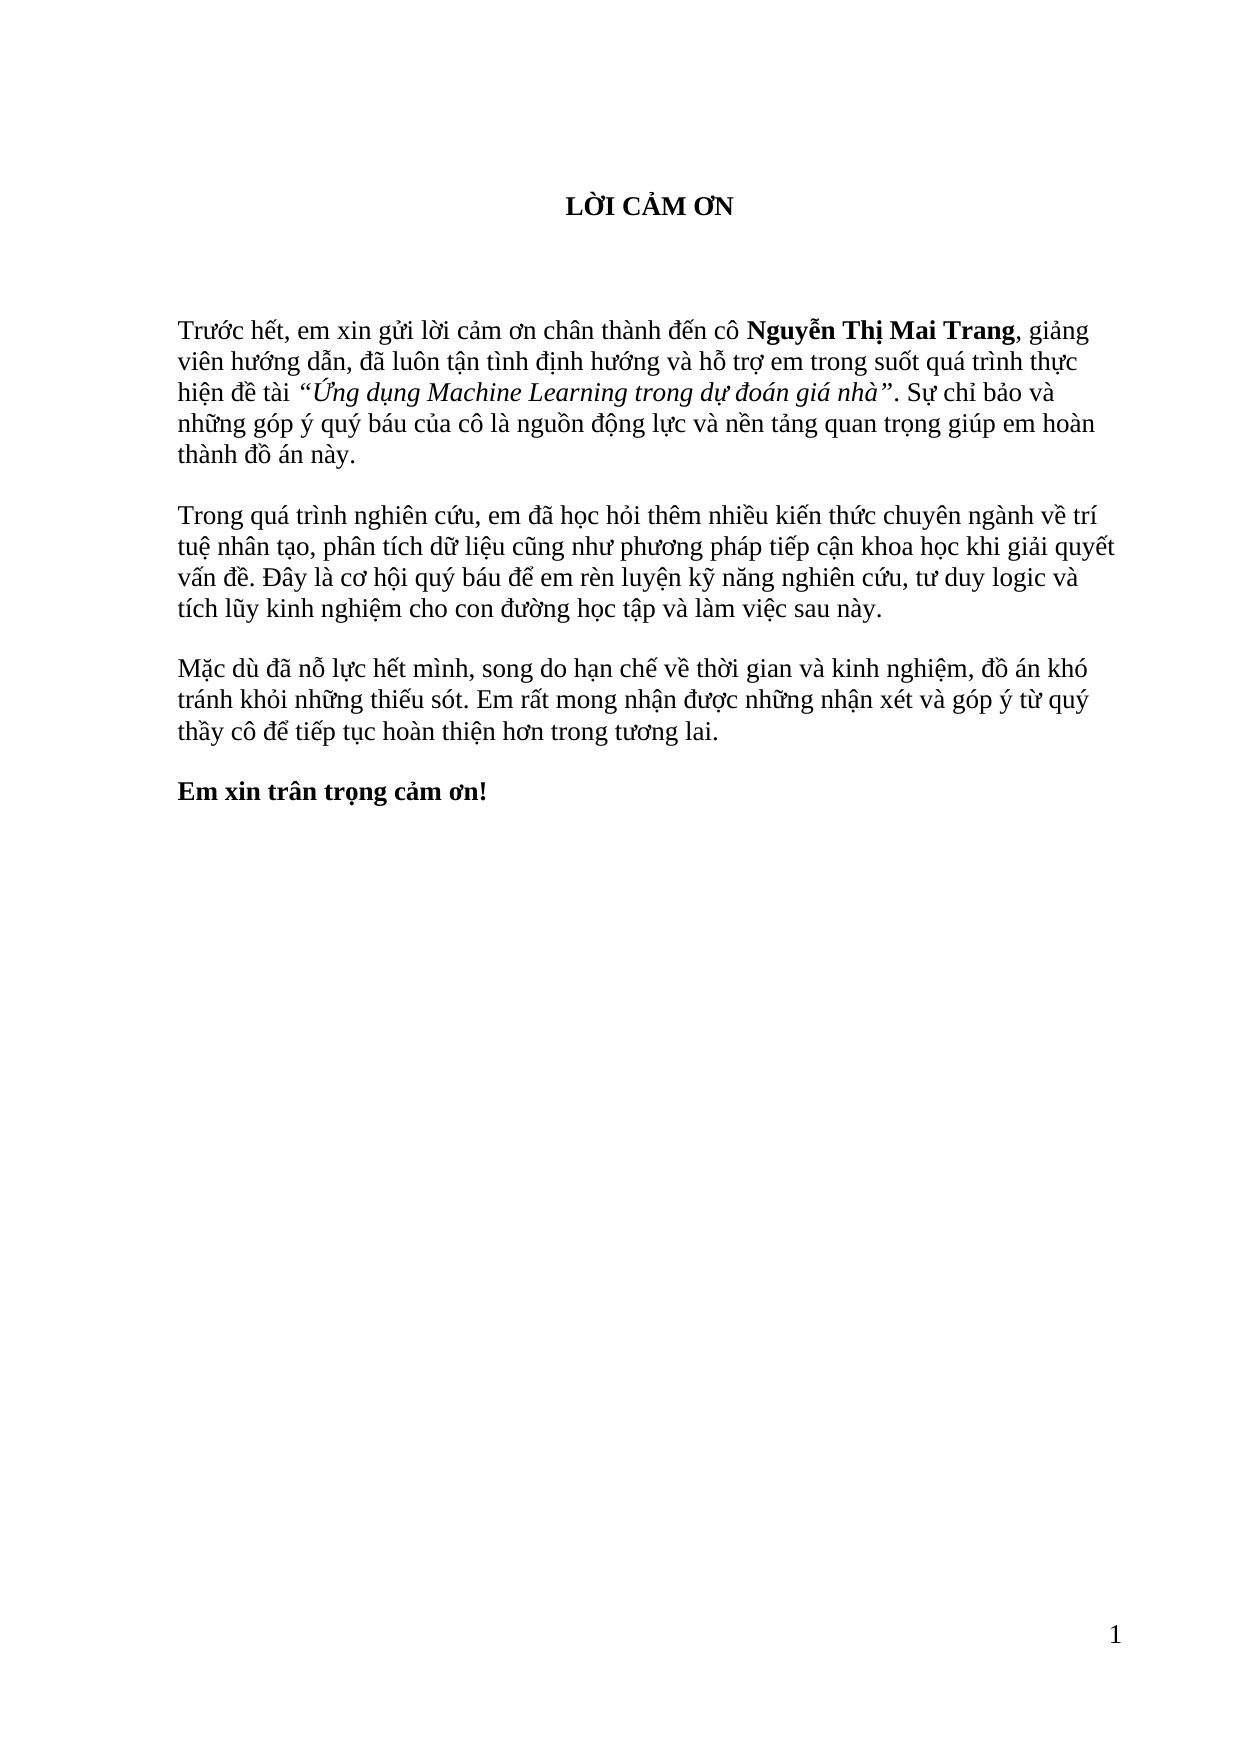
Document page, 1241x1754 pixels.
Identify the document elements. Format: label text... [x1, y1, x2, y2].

text Trong quá trình nghiên cứu, em đã học hỏi thêm nhiều kiến thức chuyên ngành về trí tuệ nhân tạo, phân tích dữ liệu cũng như phương pháp tiếp cận khoa học khi giải quyết vấn đề. Đây là cơ hội quý báu để em rèn luyện kỹ năng nghiên cứu, tư duy logic và tích lũy kinh nghiệm cho con đường học tập và làm việc sau này. [177, 499, 1122, 623]
text LỜI CẢM ƠN [177, 190, 1122, 221]
text Mặc dù đã nỗ lực hết mình, song do hạn chế về thời gian và kinh nghiệm, đồ án khó tránh khỏi những thiếu sót. Em rất mong nhận được những nhận xét và góp ý từ quý thầy cô để tiếp tục hoàn thiện hơn trong tương lai. [177, 652, 1122, 746]
text Em xin trân trọng cảm ơn! [177, 775, 1122, 806]
text Trước hết, em xin gửi lời cảm ơn chân thành đến cô Nguyễn Thị Mai Trang, giảng viên hướng dẫn, đã luôn tận tình định hướng và hỗ trợ em trong suốt quá trình thực hiện đề tài “Ứng dụng Machine Learning trong dự đoán giá nhà”. Sự chỉ bảo và những góp ý quý báu của cô là nguồn động lực và nền tảng quan trọng giúp em hoàn thành đồ án này. [177, 314, 1122, 469]
